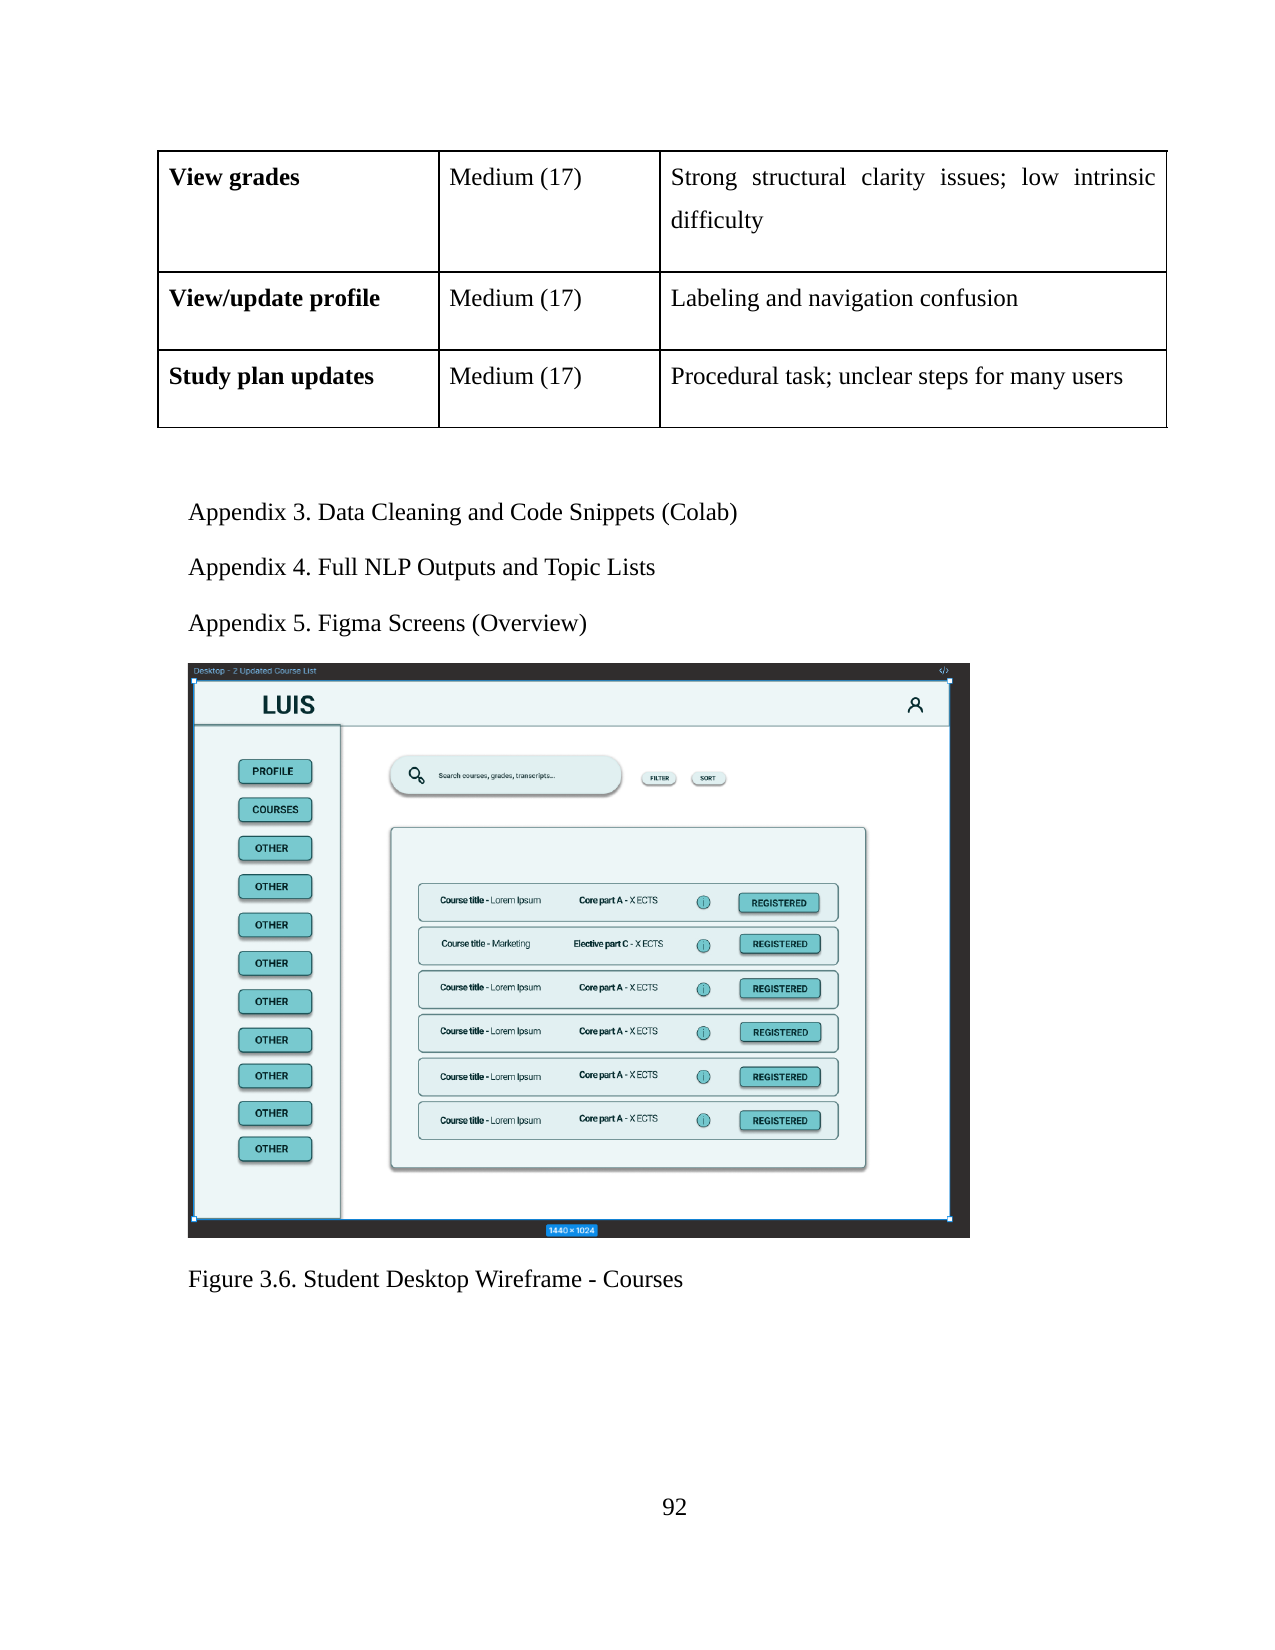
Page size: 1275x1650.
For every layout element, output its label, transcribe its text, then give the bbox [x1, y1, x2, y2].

table_cell Procedural task; unclear steps for many users [661, 351, 1166, 427]
table_cell Medium (17) [440, 351, 659, 427]
picture [187, 663, 970, 1238]
table_cell Medium (17) [440, 273, 659, 349]
table_cell Labeling and navigation confusion [661, 273, 1166, 349]
table_cell Study plan updates [159, 351, 438, 427]
table_cell View/update profile [159, 273, 438, 349]
text Appendix 5. Figma Screens (Overview) [188, 608, 1087, 637]
table_cell Medium (17) [440, 152, 659, 271]
text Appendix 4. Full NLP Outputs and Topic Lists [188, 552, 1087, 581]
table_cell View grades [159, 152, 438, 271]
table_cell Strong structural clarity issues; low intrinsic difficulty [661, 152, 1166, 271]
text Appendix 3. Data Cleaning and Code Snippets (Colab) [188, 497, 1087, 525]
text Figure 3.6. Student Desktop Wireframe - Courses [188, 1264, 1087, 1293]
